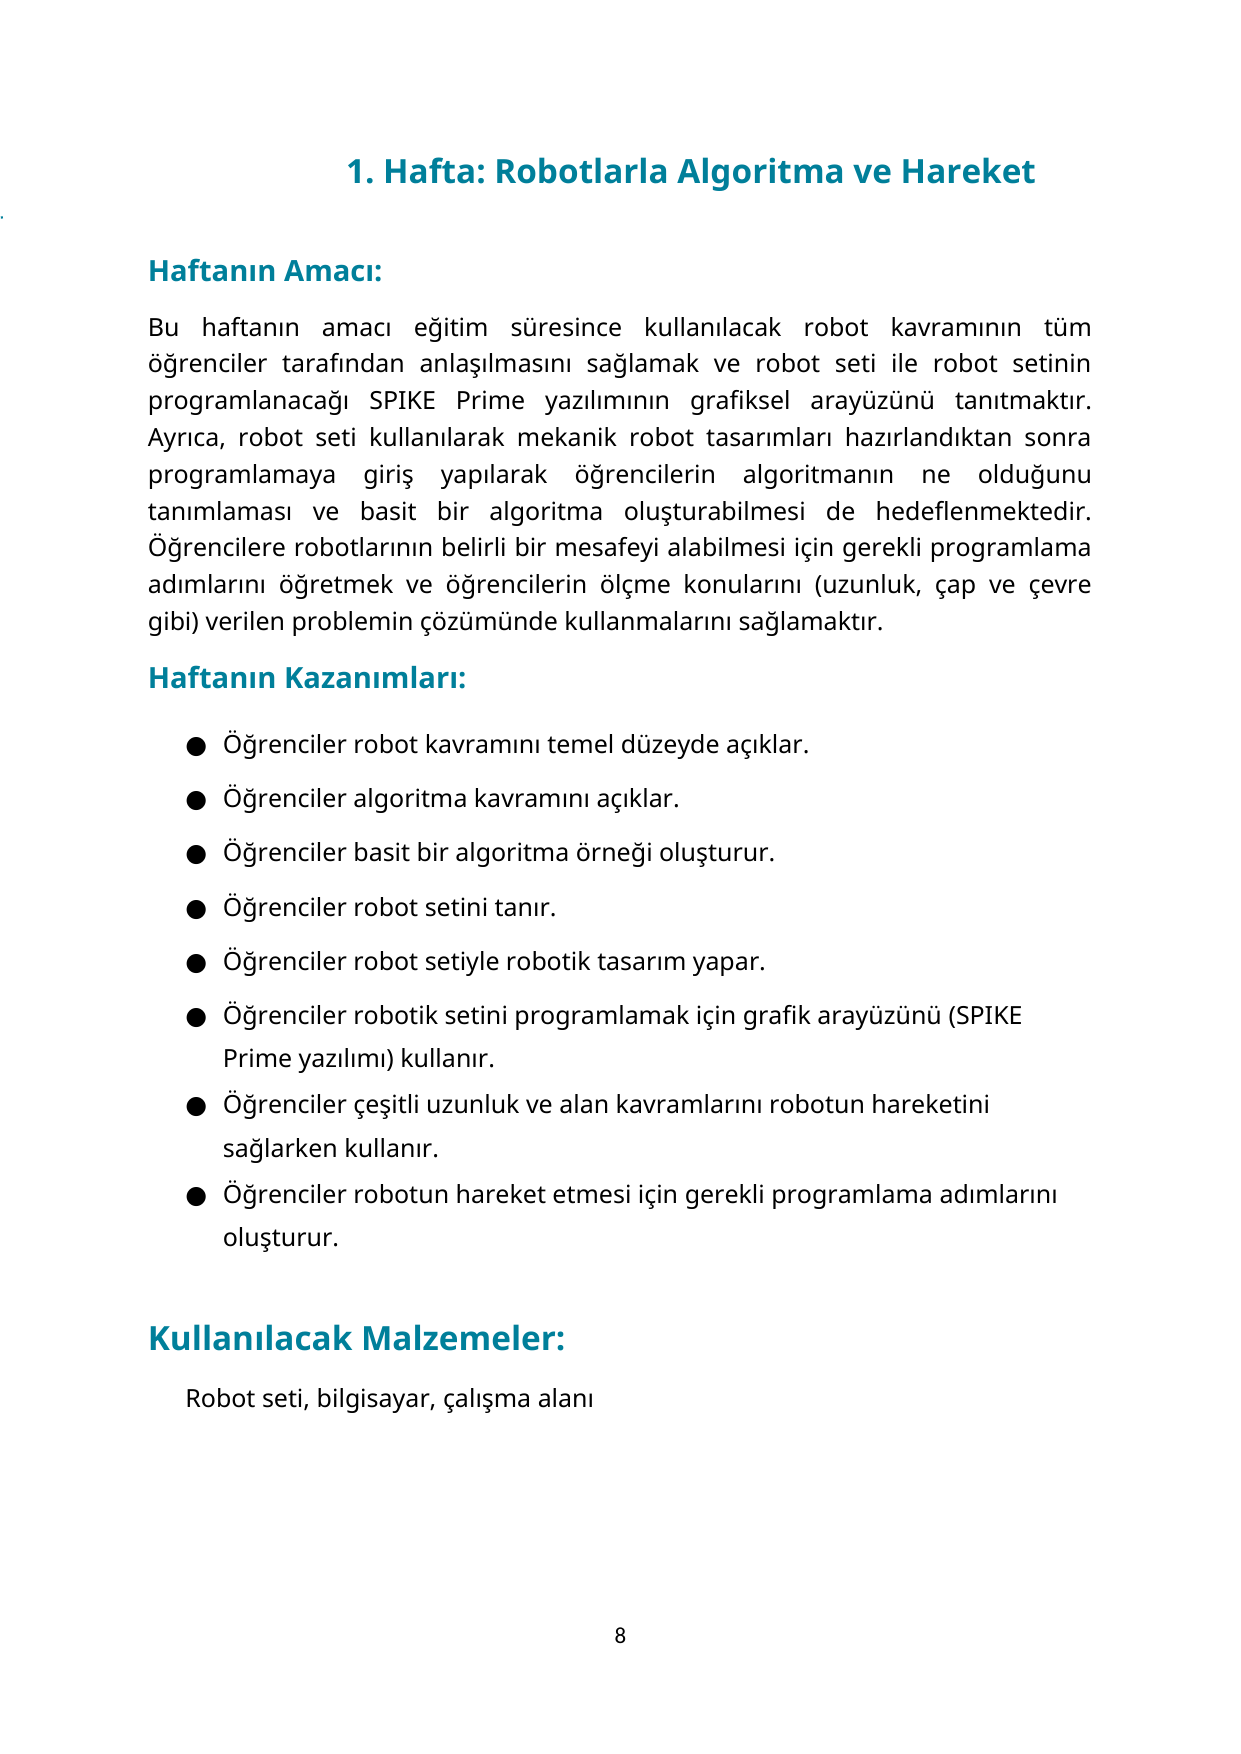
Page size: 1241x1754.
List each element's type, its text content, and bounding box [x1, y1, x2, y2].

list Öğrenciler robot kavramını temel düzeyde açıklar. [185, 716, 1093, 768]
text Bu haftanın amacı eğitim süresince kullanılacak robot kavramının tüm öğrenciler tarafından anlaşılmasını sağlamak ve robot seti ile robot setinin programlanacağı SPIKE Prime yazılımının grafiksel arayüzünü tanıtmaktır. Ayrıca, robot seti kullanılarak mekanik robot tasarımları hazırlandıktan sonra programlamaya giriş yapılarak öğrencilerin algoritmanın ne olduğunu tanımlaması ve basit bir algoritma oluşturabilmesi de hedeflenmektedir. Öğrencilere robotlarının belirli bir mesafeyi alabilmesi için gerekli programlama adımlarını öğretmek ve öğrencilerin ölçme konularını (uzunluk, çap ve çevre gibi) verilen problemin çözümünde kullanmalarını sağlamaktır. [148, 309, 1093, 637]
list Öğrenciler robot setini tanır. [185, 879, 1093, 930]
list Öğrenciler algoritma kavramını açıklar. [185, 771, 1093, 822]
text Haftanın Amacı: [148, 250, 1093, 289]
list Öğrenciler robot setiyle robotik tasarım yapar. [185, 933, 1093, 985]
list Öğrenciler çeşitli uzunluk ve alan kavramlarını robotun hareketini sağlarken kullanır. [185, 1077, 1093, 1164]
subtitle 1. Hafta: Robotlarla Algoritma ve Hareket [148, 148, 1093, 193]
text Robot seti, bilgisayar, çalışma alanı [185, 1381, 1093, 1415]
list Öğrenciler robotun hareket etmesi için gerekli programlama adımlarını oluşturur. [185, 1166, 1093, 1253]
list Öğrenciler basit bir algoritma örneği oluşturur. [185, 825, 1093, 876]
list Öğrenciler robotik setini programlamak için grafik arayüzünü (SPIKE Prime yazılımı) kullanır. [185, 988, 1093, 1075]
text Haftanın Kazanımları: [148, 657, 1093, 697]
text Kullanılacak Malzemeler: [148, 1315, 1093, 1360]
